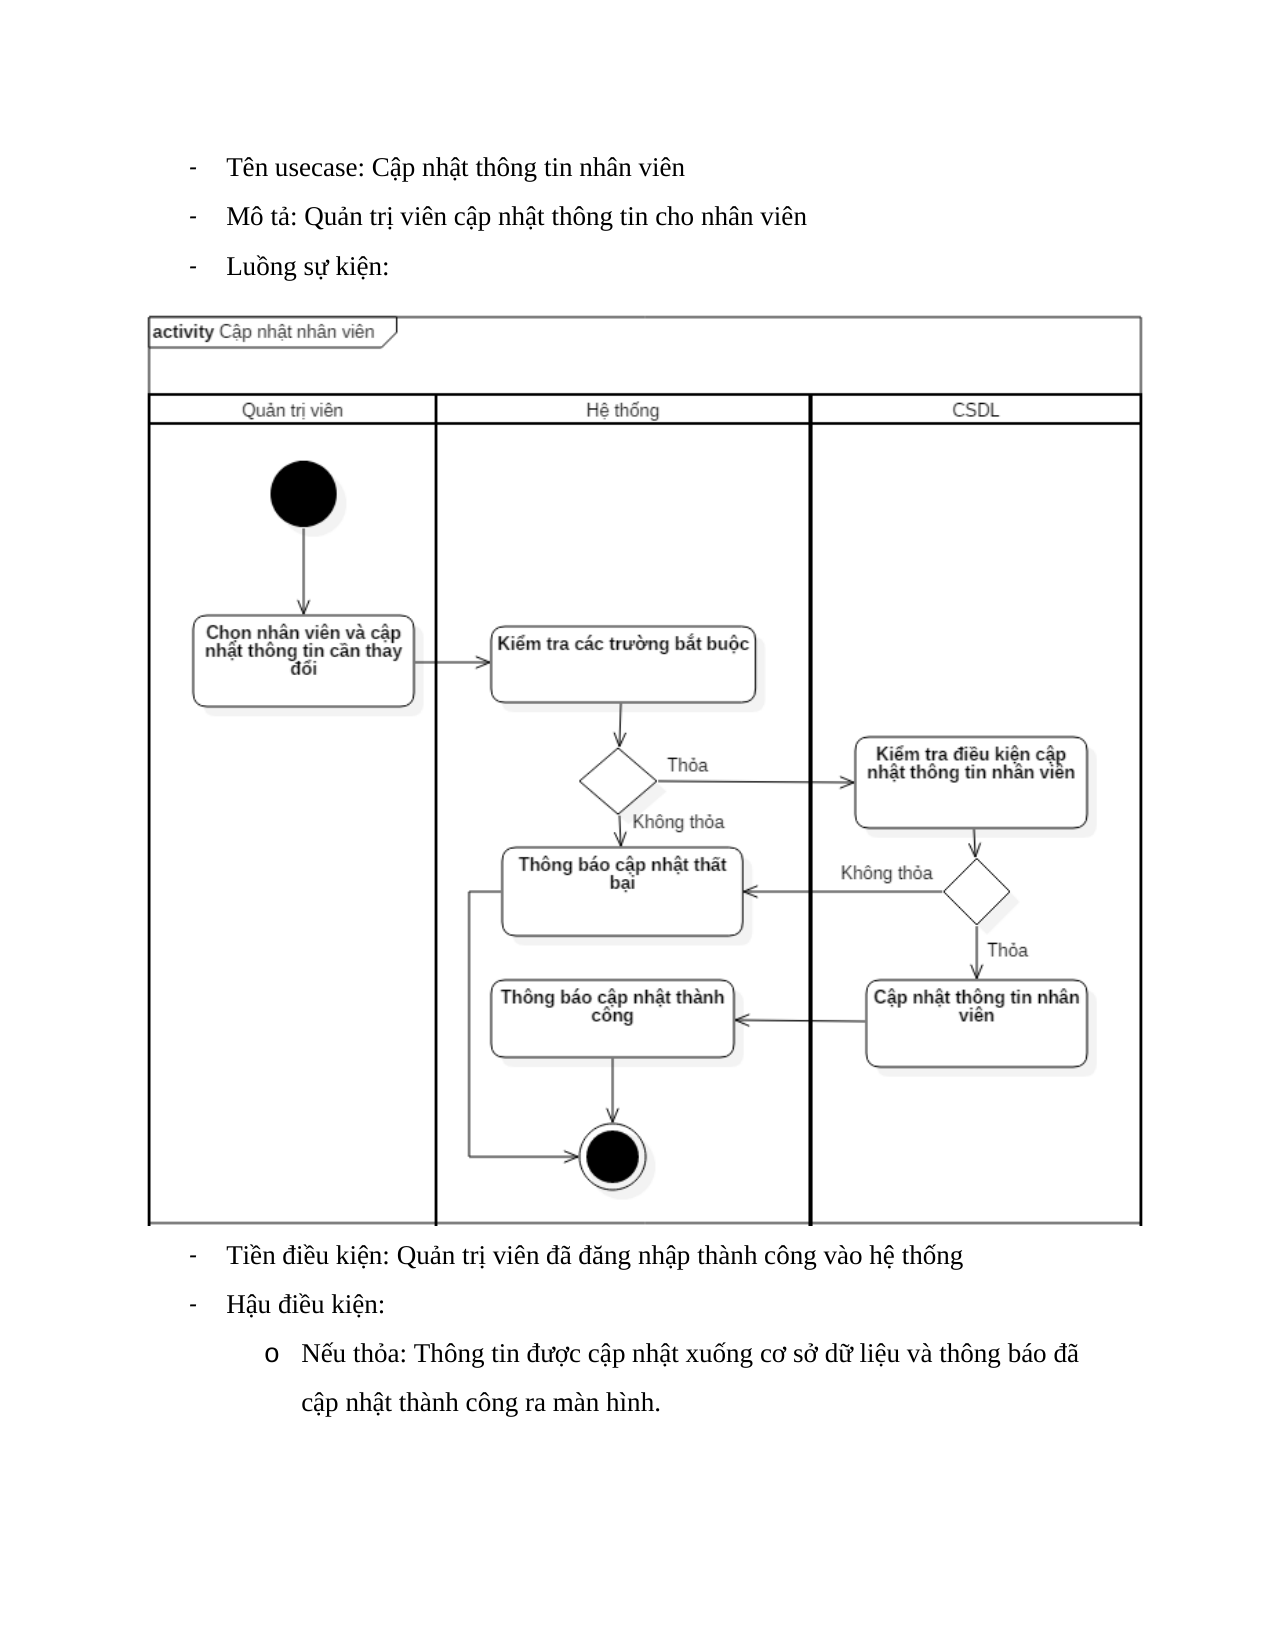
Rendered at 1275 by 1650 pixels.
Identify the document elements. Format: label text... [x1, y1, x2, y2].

list Hậu điều kiện: [188, 1287, 1106, 1320]
list Tên usecase: Cập nhật thông tin nhân viên [188, 150, 1106, 183]
list Nếu thỏa: Thông tin được cập nhật xuống cơ sở dữ liệu và thông báo đã cập nhật thành công ra màn hình. [263, 1337, 1106, 1417]
picture [130, 298, 1159, 1226]
list Tiền điều kiện: Quản trị viên đã đăng nhập thành công vào hệ thống [188, 1238, 1106, 1271]
list Luồng sự kiện: [188, 249, 1106, 282]
list Mô tả: Quản trị viên cập nhật thông tin cho nhân viên [188, 199, 1106, 232]
